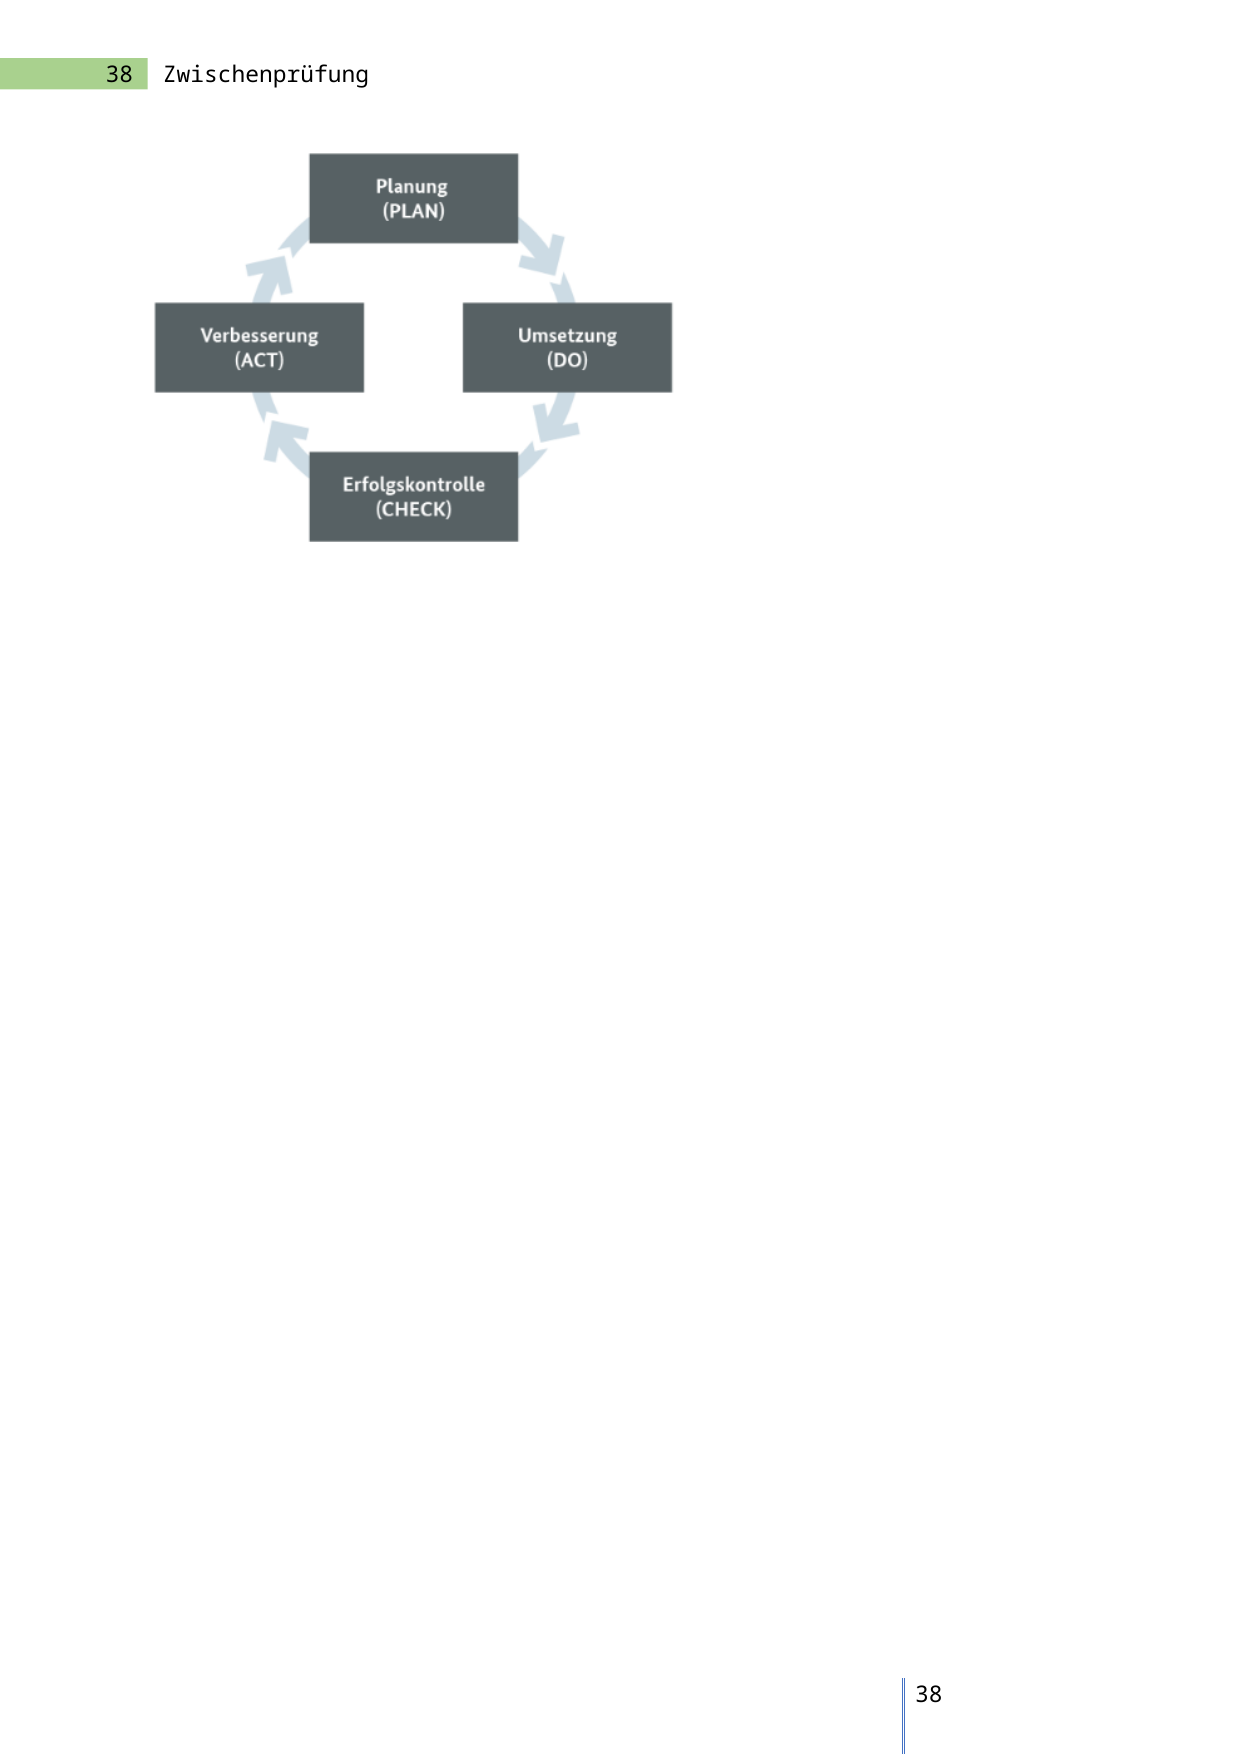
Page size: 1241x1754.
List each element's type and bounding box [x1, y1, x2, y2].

picture [147, 147, 681, 547]
